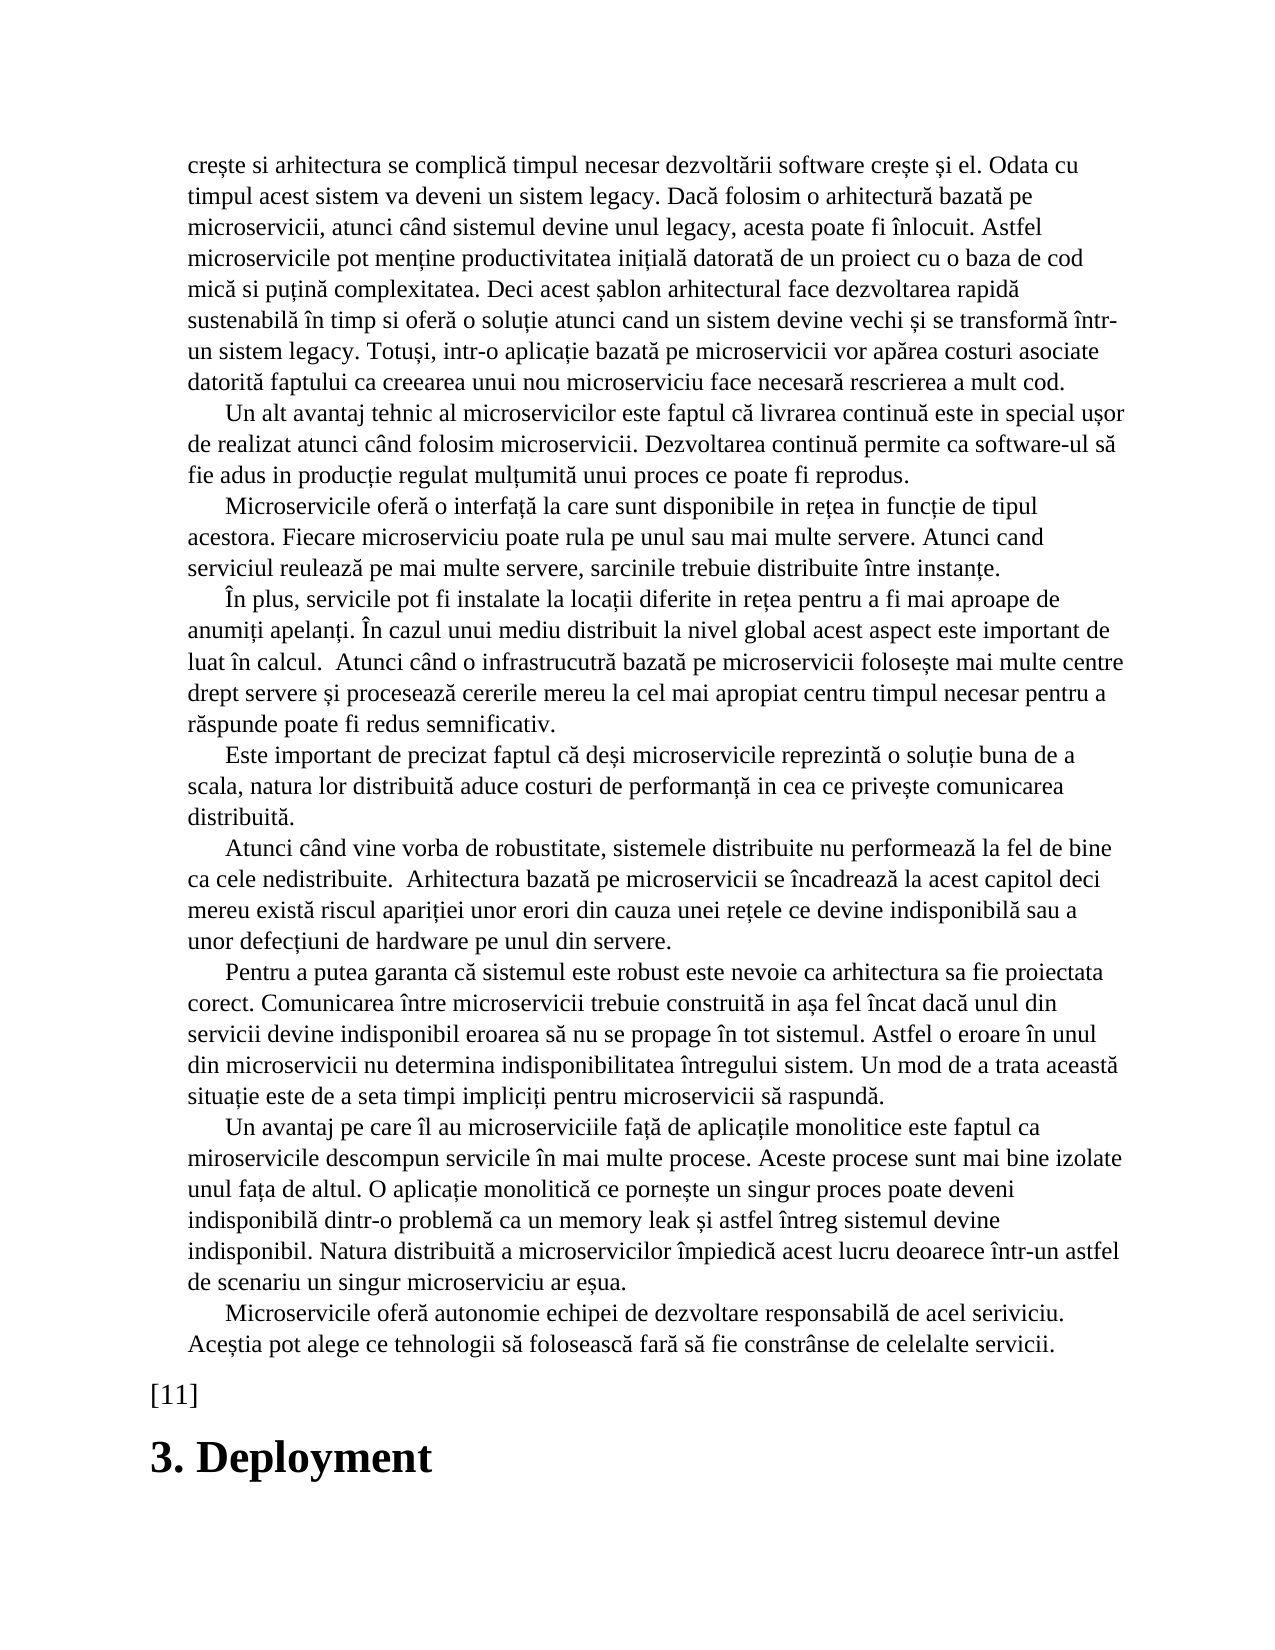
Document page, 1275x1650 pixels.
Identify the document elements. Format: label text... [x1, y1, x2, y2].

text 3. Deployment [150, 1430, 1125, 1483]
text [187, 150, 1125, 1358]
text [11] [150, 1377, 1125, 1411]
